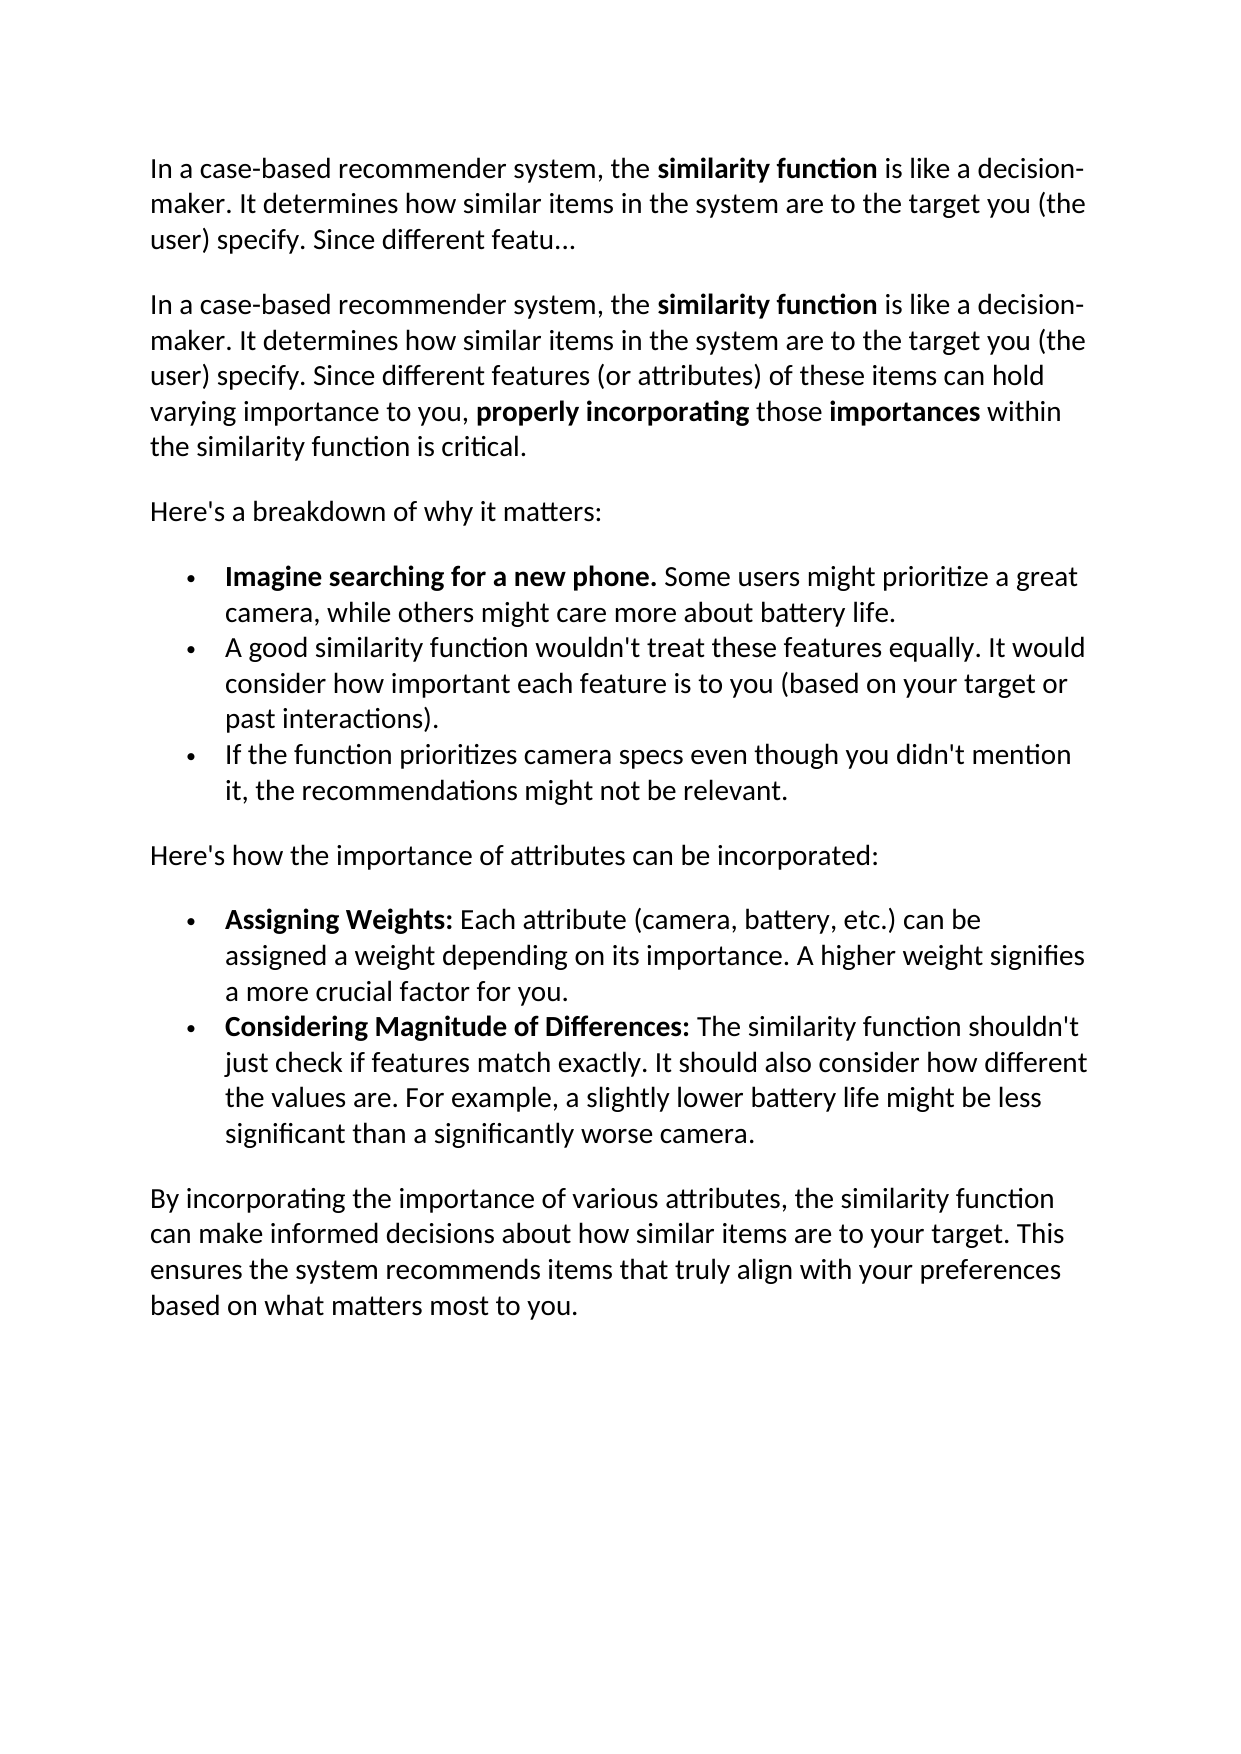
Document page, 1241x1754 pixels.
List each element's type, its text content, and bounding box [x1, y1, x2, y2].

text In a case-based recommender system, the similarity function is like a decision-maker. It determines how similar items in the system are to the target you (the user) specify. Since different features (or attributes) of these items can hold varying importance to you, properly incorporating those importances within the similarity function is critical. [150, 286, 1090, 464]
list Imagine searching for a new phone. Some users might prioritize a great camera, while others might care more about battery life. [187, 558, 1090, 629]
list A good similarity function wouldn't treat these features equally. It would consider how important each feature is to you (based on your target or past interactions). [187, 629, 1090, 736]
list Assigning Weights: Each attribute (camera, battery, etc.) can be assigned a weight depending on its importance. A higher weight signifies a more crucial factor for you. [187, 901, 1090, 1008]
list If the function prioritizes camera specs even though you didn't mention it, the recommendations might not be relevant. [187, 736, 1090, 807]
text In a case-based recommender system, the similarity function is like a decision-maker. It determines how similar items in the system are to the target you (the user) specify. Since different featu... [150, 150, 1090, 257]
text Here's a breakdown of why it matters: [150, 493, 1090, 529]
list Considering Magnitude of Differences: The similarity function shouldn't just check if features match exactly. It should also consider how different the values are. For example, a slightly lower battery life might be less significant than a significantly worse camera. [187, 1008, 1090, 1151]
text Here's how the importance of attributes can be incorporated: [150, 837, 1090, 872]
text By incorporating the importance of various attributes, the similarity function can make informed decisions about how similar items are to your target. This ensures the system recommends items that truly align with your preferences based on what matters most to you. [150, 1180, 1090, 1322]
